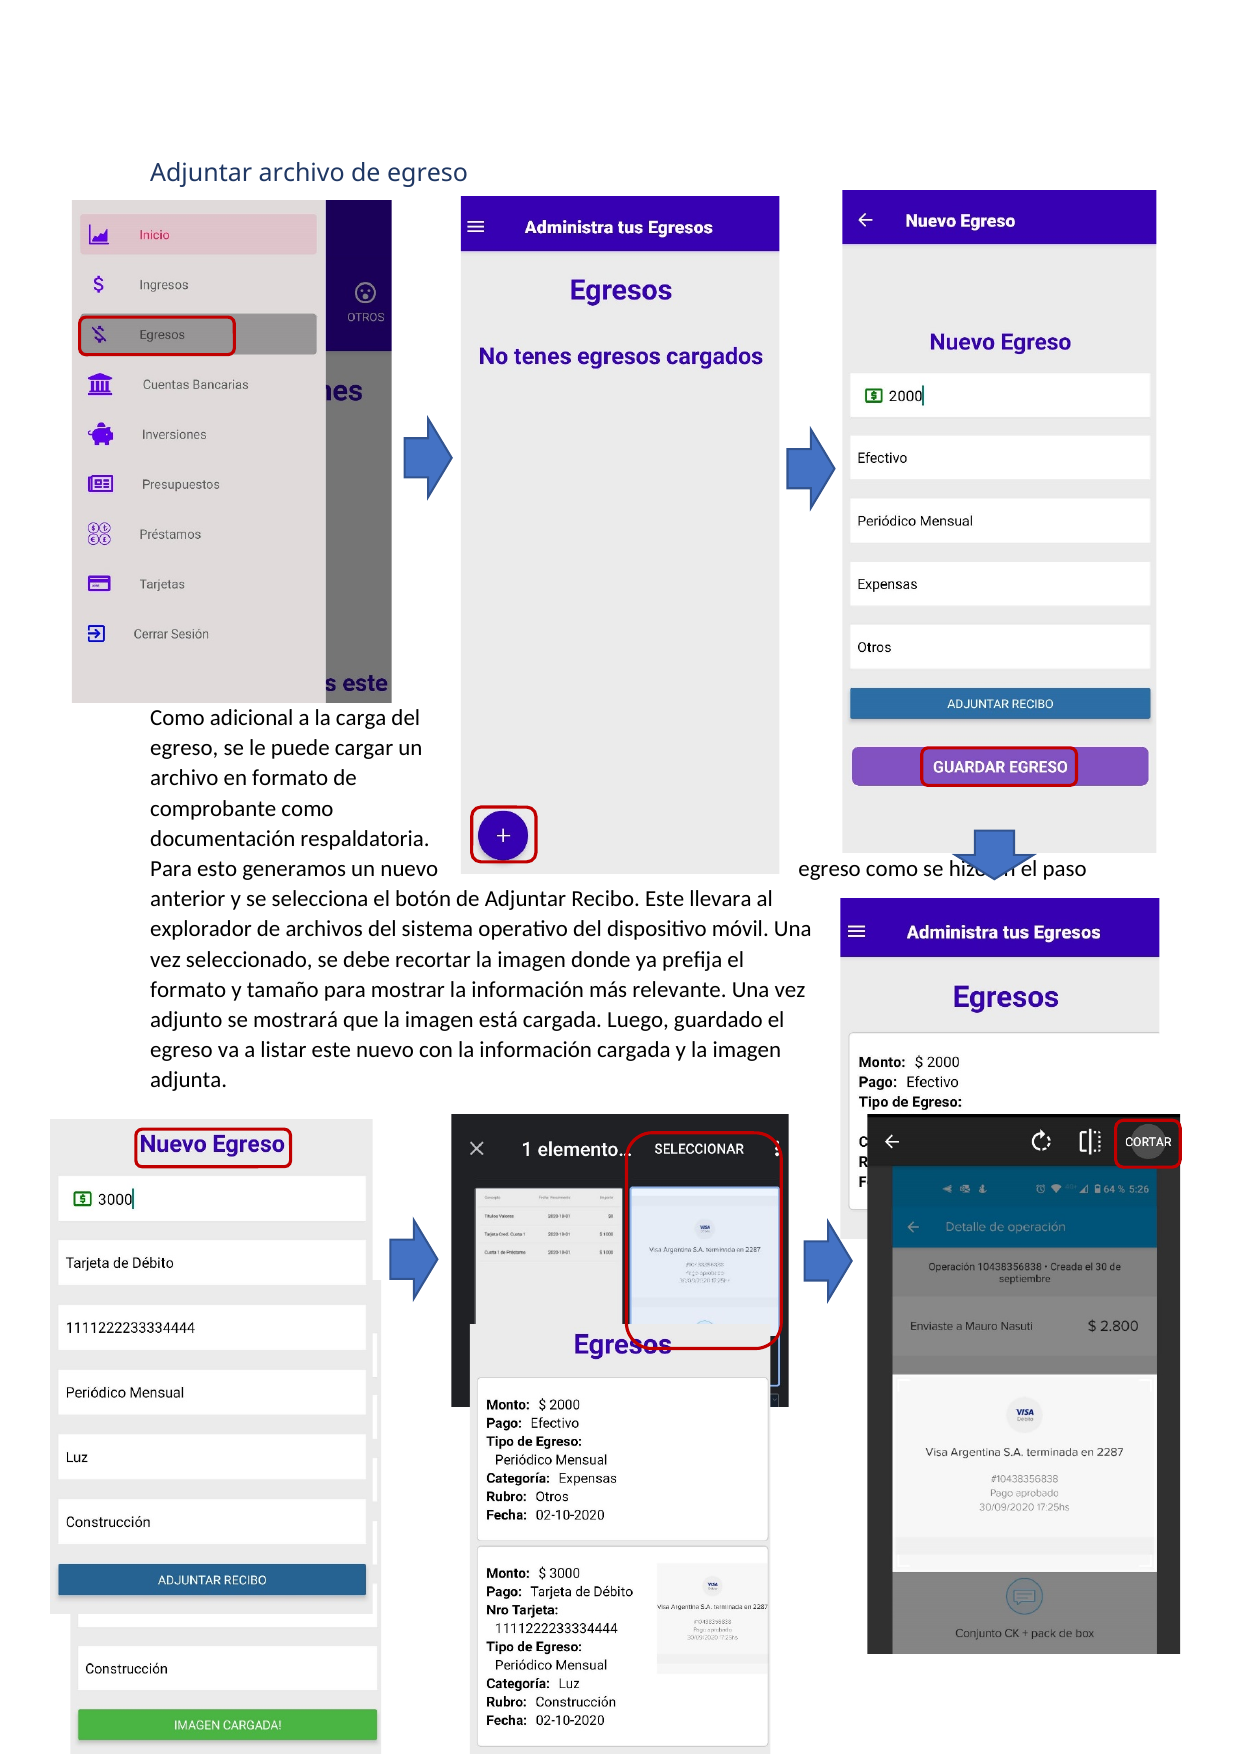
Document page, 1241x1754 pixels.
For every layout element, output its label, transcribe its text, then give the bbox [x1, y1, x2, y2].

picture [908, 1224, 918, 1230]
picture [1035, 1225, 1046, 1231]
picture [960, 1185, 970, 1192]
picture [1118, 1122, 1178, 1165]
picture [71, 200, 392, 703]
picture [840, 898, 1181, 1654]
picture [1052, 1184, 1060, 1192]
picture [1095, 1184, 1100, 1194]
picture [1104, 1186, 1115, 1192]
picture [1008, 1225, 1020, 1232]
picture [451, 1114, 789, 1754]
picture [1054, 1225, 1065, 1230]
picture [50, 1119, 382, 1754]
picture [990, 1225, 1003, 1231]
picture [1021, 1225, 1033, 1231]
picture [1080, 1185, 1089, 1194]
picture [944, 1185, 951, 1192]
picture [951, 1223, 985, 1231]
picture [980, 1185, 986, 1193]
picture [460, 196, 780, 874]
picture [842, 190, 1157, 853]
subtitle Adjuntar archivo de egreso [150, 154, 1090, 188]
picture [1137, 1186, 1148, 1193]
picture [1036, 1185, 1045, 1194]
